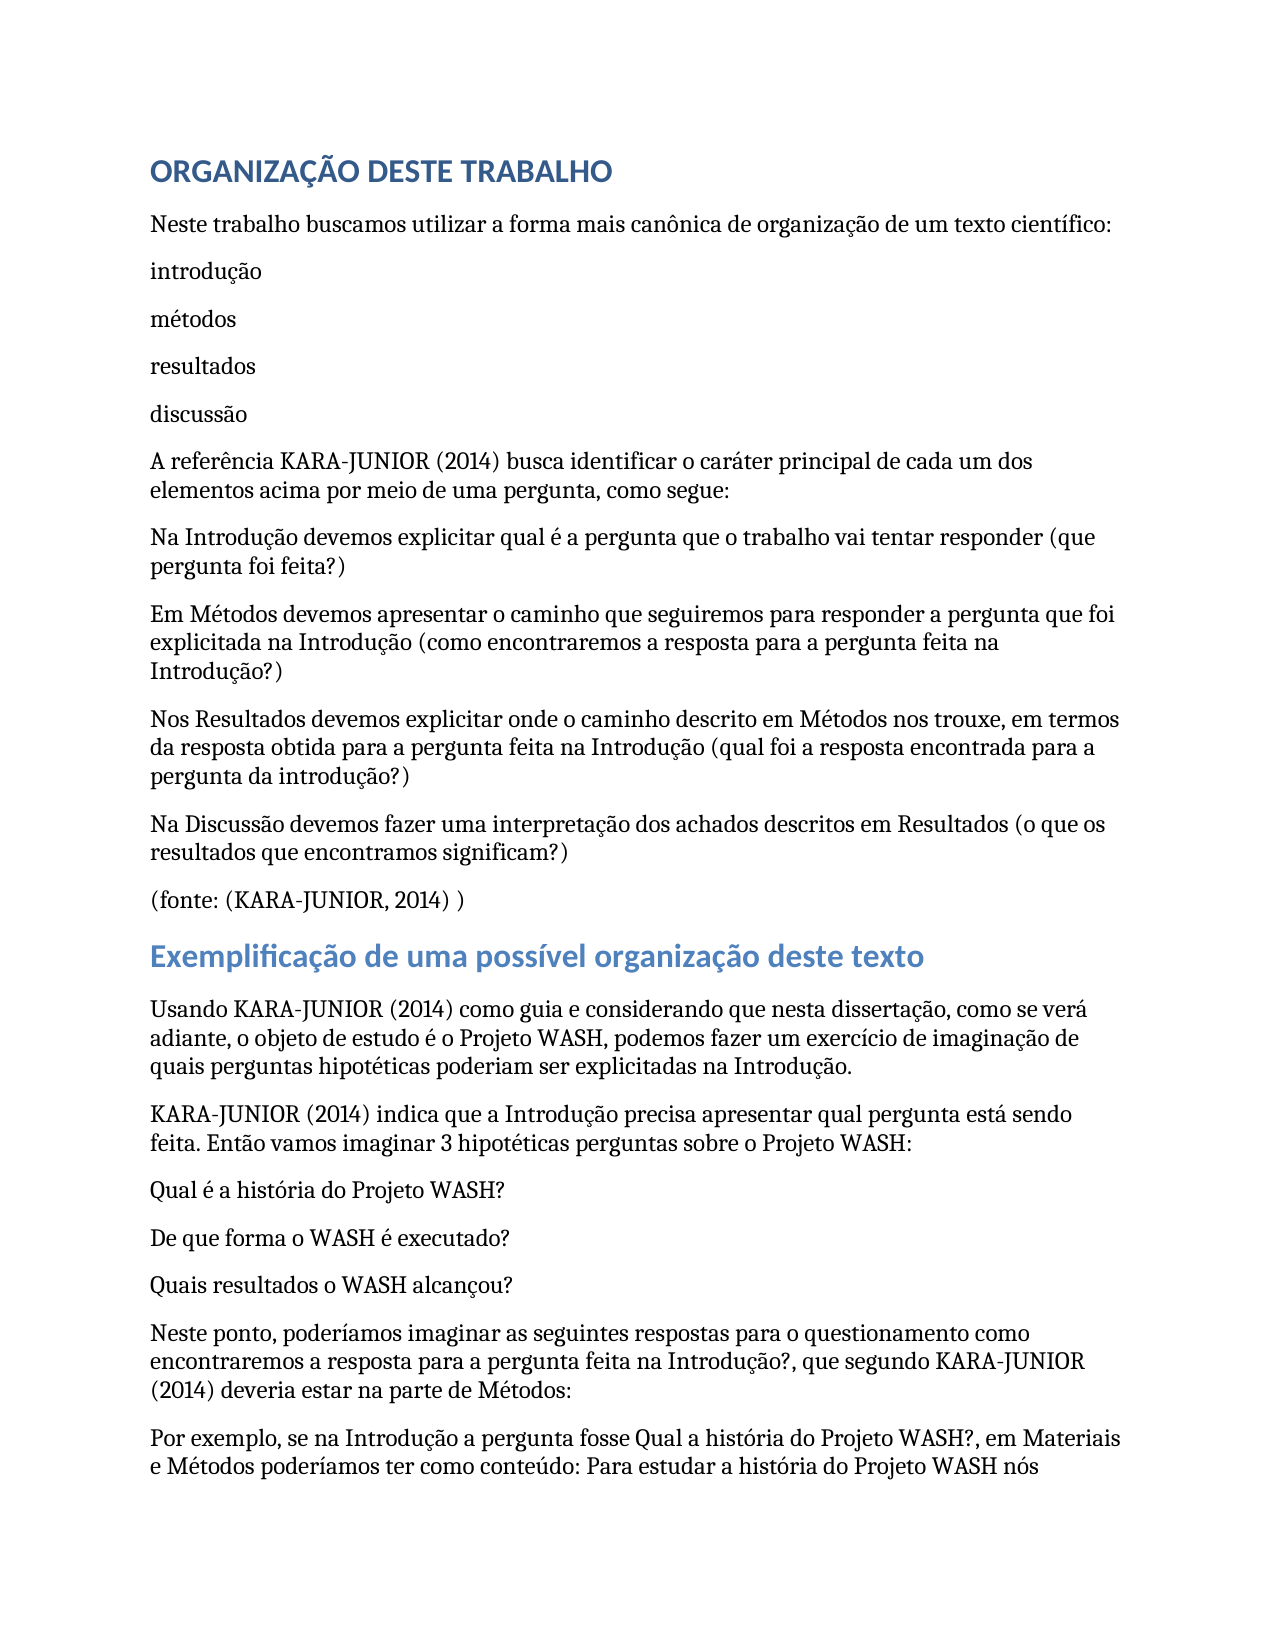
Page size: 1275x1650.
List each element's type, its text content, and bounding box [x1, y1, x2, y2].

text Qual é a história do Projeto WASH? [150, 1176, 1125, 1205]
text A referência KARA-JUNIOR (2014) busca identificar o caráter principal de cada um dos elementos acima por meio de uma pergunta, como segue: [150, 447, 1125, 504]
text Na Introdução devemos explicitar qual é a pergunta que o trabalho vai tentar responder (que pergunta foi feita?) [150, 523, 1125, 581]
text Na Discussão devemos fazer uma interpretação dos achados descritos em Resultados (o que os resultados que encontramos significam?) [150, 809, 1125, 867]
text introdução [150, 257, 1125, 286]
text Em Métodos devemos apresentar o caminho que seguiremos para responder a pergunta que foi explicitada na Introdução (como encontraremos a resposta para a pergunta feita na Introdução?) [150, 599, 1125, 686]
text discussão [150, 399, 1125, 428]
text resultados [150, 352, 1125, 381]
text De que forma o WASH é executado? [150, 1223, 1125, 1252]
text Neste trabalho buscamos utilizar a forma mais canônica de organização de um texto científico: [150, 209, 1125, 238]
text Nos Resultados devemos explicitar onde o caminho descrito em Métodos nos trouxe, em termos da resposta obtida para a pergunta feita na Introdução (qual foi a resposta encontrada para a pergunta da introdução?) [150, 704, 1125, 791]
text KARA-JUNIOR (2014) indica que a Introdução precisa apresentar qual pergunta está sendo feita. Então vamos imaginar 3 hipotéticas perguntas sobre o Projeto WASH: [150, 1100, 1125, 1157]
text métodos [150, 304, 1125, 333]
text Usando KARA-JUNIOR (2014) como guia e considerando que nesta dissertação, como se verá adiante, o objeto de estudo é o Projeto WASH, podemos fazer um exercício de imaginação de quais perguntas hipotéticas poderiam ser explicitadas na Introdução. [150, 995, 1125, 1081]
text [150, 1423, 1125, 1481]
text (fonte: (KARA-JUNIOR, 2014) ) [150, 886, 1125, 914]
text Quais resultados o WASH alcançou? [150, 1271, 1125, 1300]
subtitle ORGANIZAÇÃO DESTE TRABALHO [150, 150, 1125, 191]
text Neste ponto, poderíamos imaginar as seguintes respostas para o questionamento como encontraremos a resposta para a pergunta feita na Introdução?, que segundo KARA-JUNIOR (2014) deveria estar na parte de Métodos: [150, 1318, 1125, 1405]
subtitle Exemplificação de uma possível organização deste texto [150, 935, 1125, 976]
